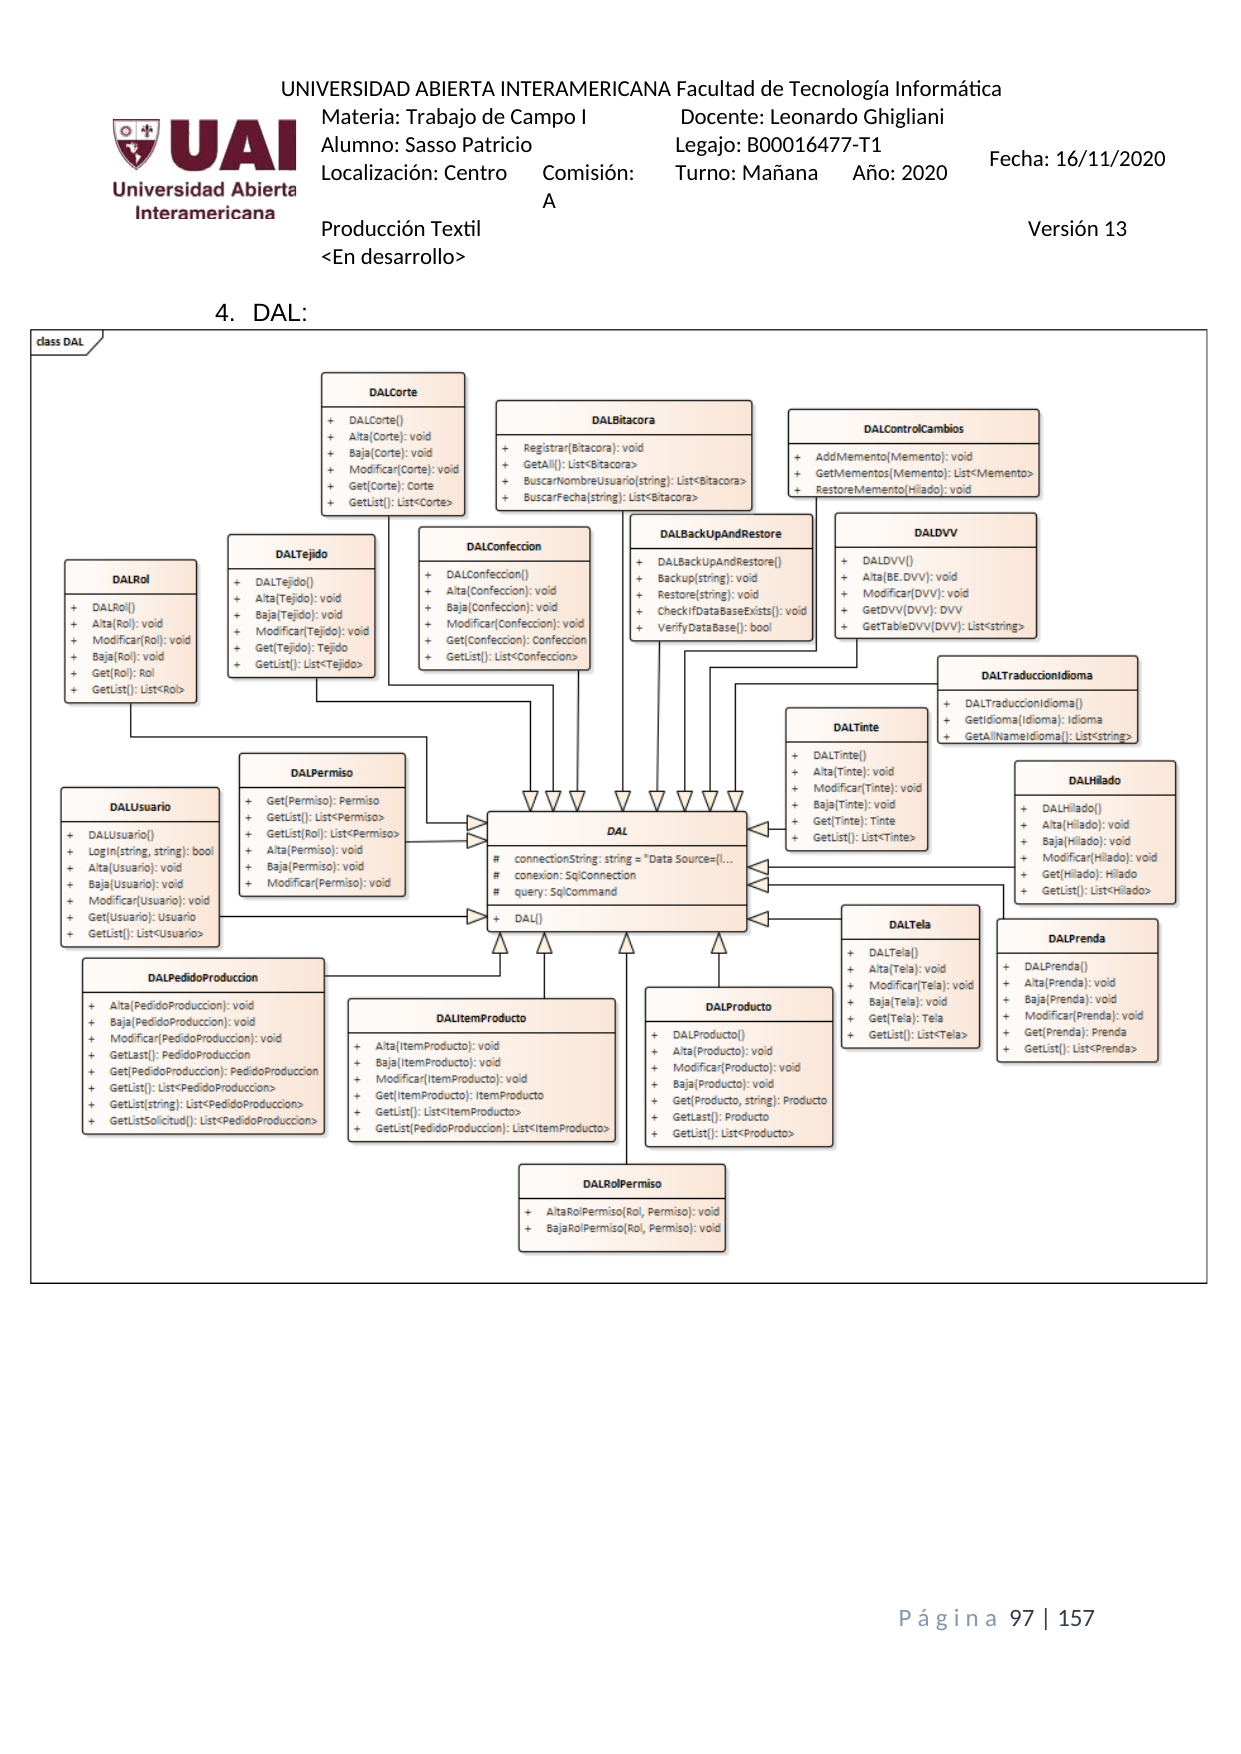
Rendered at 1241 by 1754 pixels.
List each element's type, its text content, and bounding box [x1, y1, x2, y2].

picture [29, 329, 1208, 1284]
list DAL: [215, 298, 1122, 327]
picture [112, 119, 297, 219]
